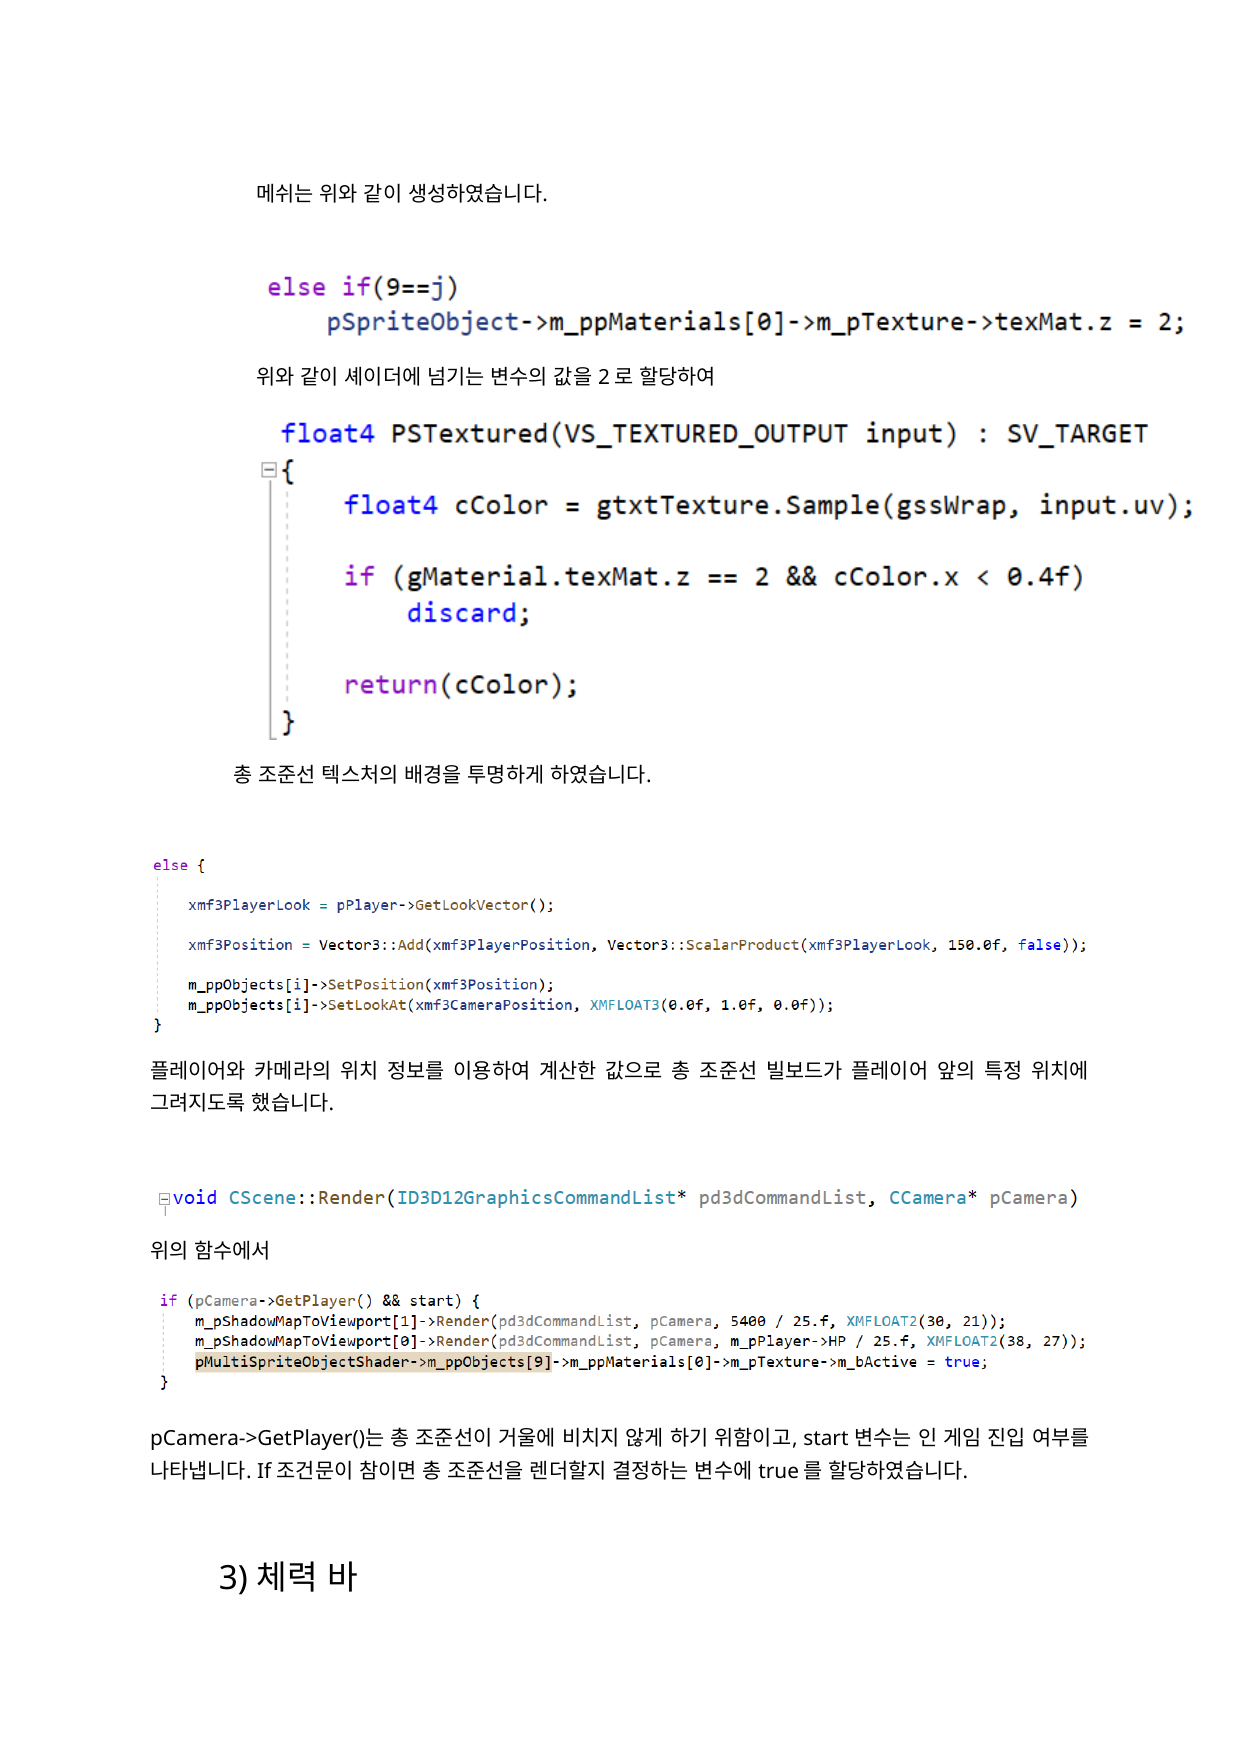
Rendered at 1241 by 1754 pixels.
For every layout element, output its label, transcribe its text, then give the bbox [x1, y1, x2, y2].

picture [150, 855, 1091, 1036]
picture [256, 273, 1197, 341]
text 총 조준선 텍스처의 배경을 투명하게 하였습니다. [150, 759, 1090, 789]
list 위와 같이 셰이더에 넘기는 변수의 값을 2로 할당하여 [256, 360, 1090, 390]
text 위의 함수에서 [150, 1234, 1090, 1264]
list 메쉬는 위와 같이 생성하였습니다. [256, 177, 1090, 207]
picture [150, 1183, 1091, 1216]
text 플레이어와 카메라의 위치 정보를 이용하여 계산한 값으로 총 조준선 빌보드가 플레이어 앞의 특정 위치에 그려지도록 했습니다. [150, 1054, 1090, 1117]
picture [256, 409, 1197, 740]
list 체력 바 [219, 1551, 1090, 1599]
picture [150, 1283, 1091, 1403]
text pCamera->GetPlayer()는 총 조준선이 거울에 비치지 않게 하기 위함이고, start 변수는 인 게임 진입 여부를 나타냅니다. If 조건문이 참이면 총 조준선을 렌더할지 결정하는 변수에 true를 할당하였습니다. [150, 1422, 1090, 1484]
